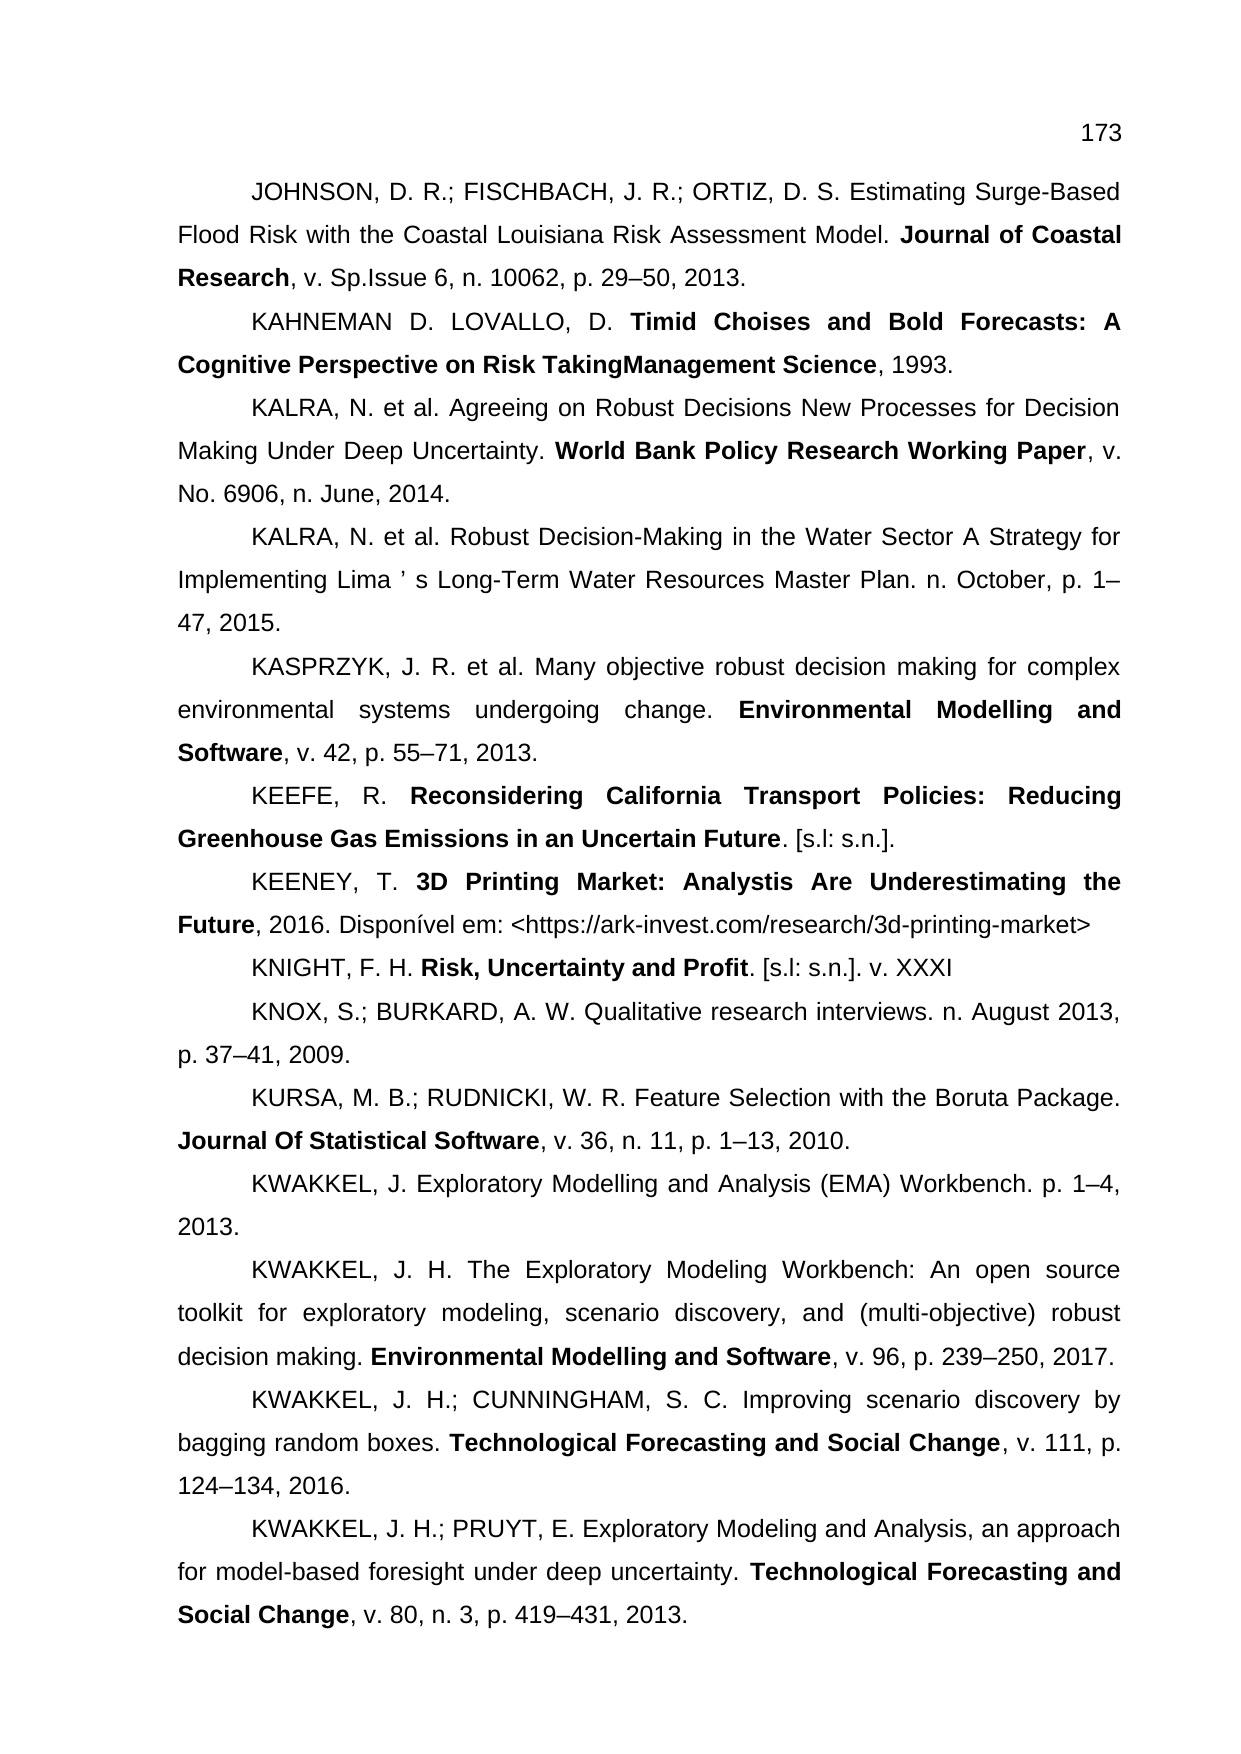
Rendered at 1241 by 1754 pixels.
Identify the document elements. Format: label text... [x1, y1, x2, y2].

text KASPRZYK, J. R. et al. Many objective robust decision making for complex environmental systems undergoing change. Environmental Modelling and Software, v. 42, p. 55–71, 2013. [177, 652, 1122, 767]
text KALRA, N. et al. Robust Decision-Making in the Water Sector A Strategy for Implementing Lima ’ s Long-Term Water Resources Master Plan. n. October, p. 1–47, 2015. [177, 522, 1122, 637]
text KWAKKEL, J. Exploratory Modelling and Analysis (EMA) Workbench. p. 1–4, 2013. [177, 1169, 1122, 1241]
text KWAKKEL, J. H.; PRUYT, E. Exploratory Modeling and Analysis, an approach for model-based foresight under deep uncertainty. Technological Forecasting and Social Change, v. 80, n. 3, p. 419–431, 2013. [177, 1514, 1122, 1629]
text KNOX, S.; BURKARD, A. W. Qualitative research interviews. n. August 2013, p. 37–41, 2009. [177, 997, 1122, 1068]
text KWAKKEL, J. H.; CUNNINGHAM, S. C. Improving scenario discovery by bagging random boxes. Technological Forecasting and Social Change, v. 111, p. 124–134, 2016. [177, 1385, 1122, 1500]
text KWAKKEL, J. H. The Exploratory Modeling Workbench: An open source toolkit for exploratory modeling, scenario discovery, and (multi-objective) robust decision making. Environmental Modelling and Software, v. 96, p. 239–250, 2017. [177, 1255, 1122, 1370]
text KNIGHT, F. H. Risk, Uncertainty and Profit. [s.l: s.n.]. v. XXXI [177, 953, 1122, 982]
text KEENEY, T. 3D Printing Market: Analystis Are Underestimating the Future, 2016. Disponível em: <https://ark-invest.com/research/3d-printing-market> [177, 867, 1122, 939]
text KALRA, N. et al. Agreeing on Robust Decisions New Processes for Decision Making Under Deep Uncertainty. World Bank Policy Research Working Paper, v. No. 6906, n. June, 2014. [177, 393, 1122, 508]
text KURSA, M. B.; RUDNICKI, W. R. Feature Selection with the Boruta Package. Journal Of Statistical Software, v. 36, n. 11, p. 1–13, 2010. [177, 1083, 1122, 1155]
text KAHNEMAN D. LOVALLO, D. Timid Choises and Bold Forecasts: A Cognitive Perspective on Risk TakingManagement Science, 1993. [177, 307, 1122, 378]
text JOHNSON, D. R.; FISCHBACH, J. R.; ORTIZ, D. S. Estimating Surge-Based Flood Risk with the Coastal Louisiana Risk Assessment Model. Journal of Coastal Research, v. Sp.Issue 6, n. 10062, p. 29–50, 2013. [177, 177, 1122, 292]
text KEEFE, R. Reconsidering California Transport Policies: Reducing Greenhouse Gas Emissions in an Uncertain Future. [s.l: s.n.]. [177, 781, 1122, 853]
